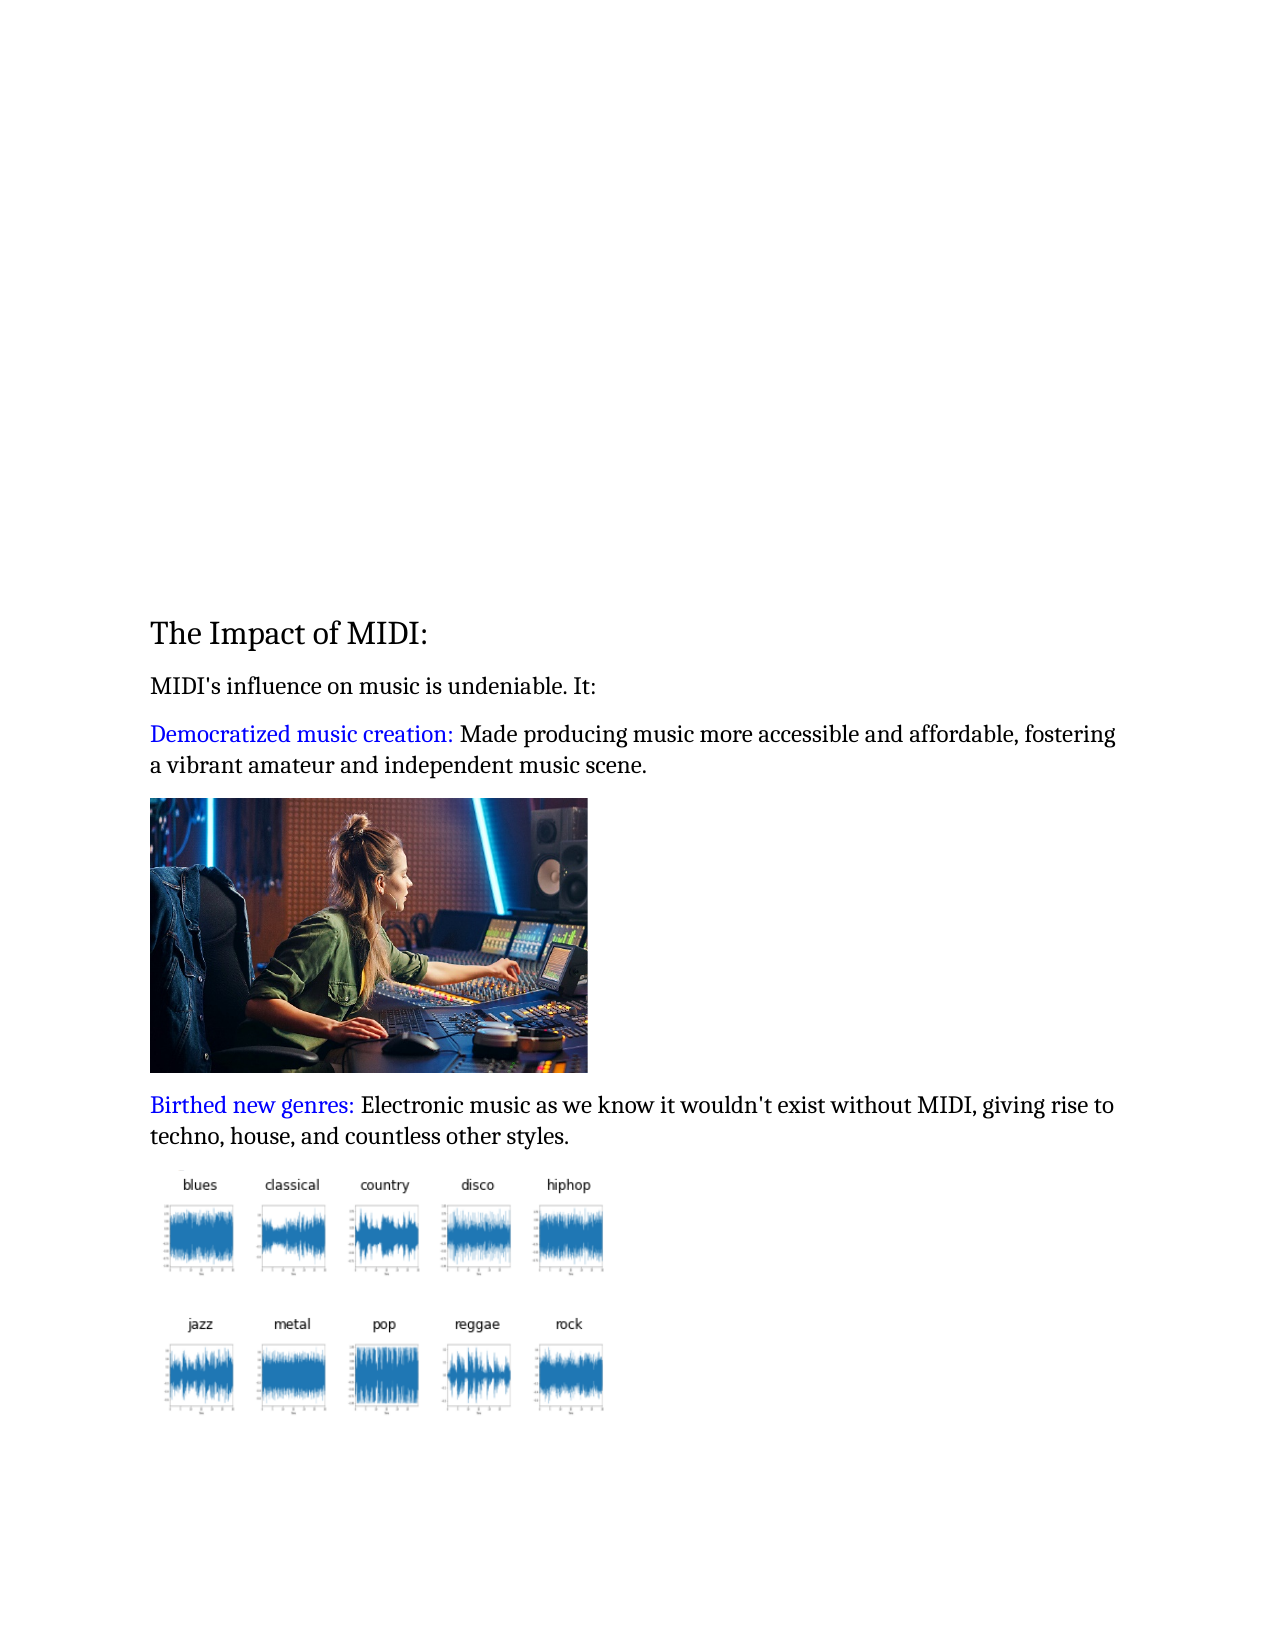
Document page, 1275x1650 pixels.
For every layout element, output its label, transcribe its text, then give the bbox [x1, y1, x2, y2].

text Birthed new genres: Electronic music as we know it wouldn't exist without MIDI, giving rise to techno, house, and countless other styles. [150, 1091, 1125, 1151]
text Democratized music creation: Made producing music more accessible and affordable, fostering a vibrant amateur and independent music scene. [150, 720, 1125, 780]
text The Impact of MIDI: [150, 614, 1125, 652]
text MIDI's influence on music is undeniable. It: [150, 672, 1125, 701]
picture [150, 1170, 616, 1424]
picture [150, 798, 588, 1073]
